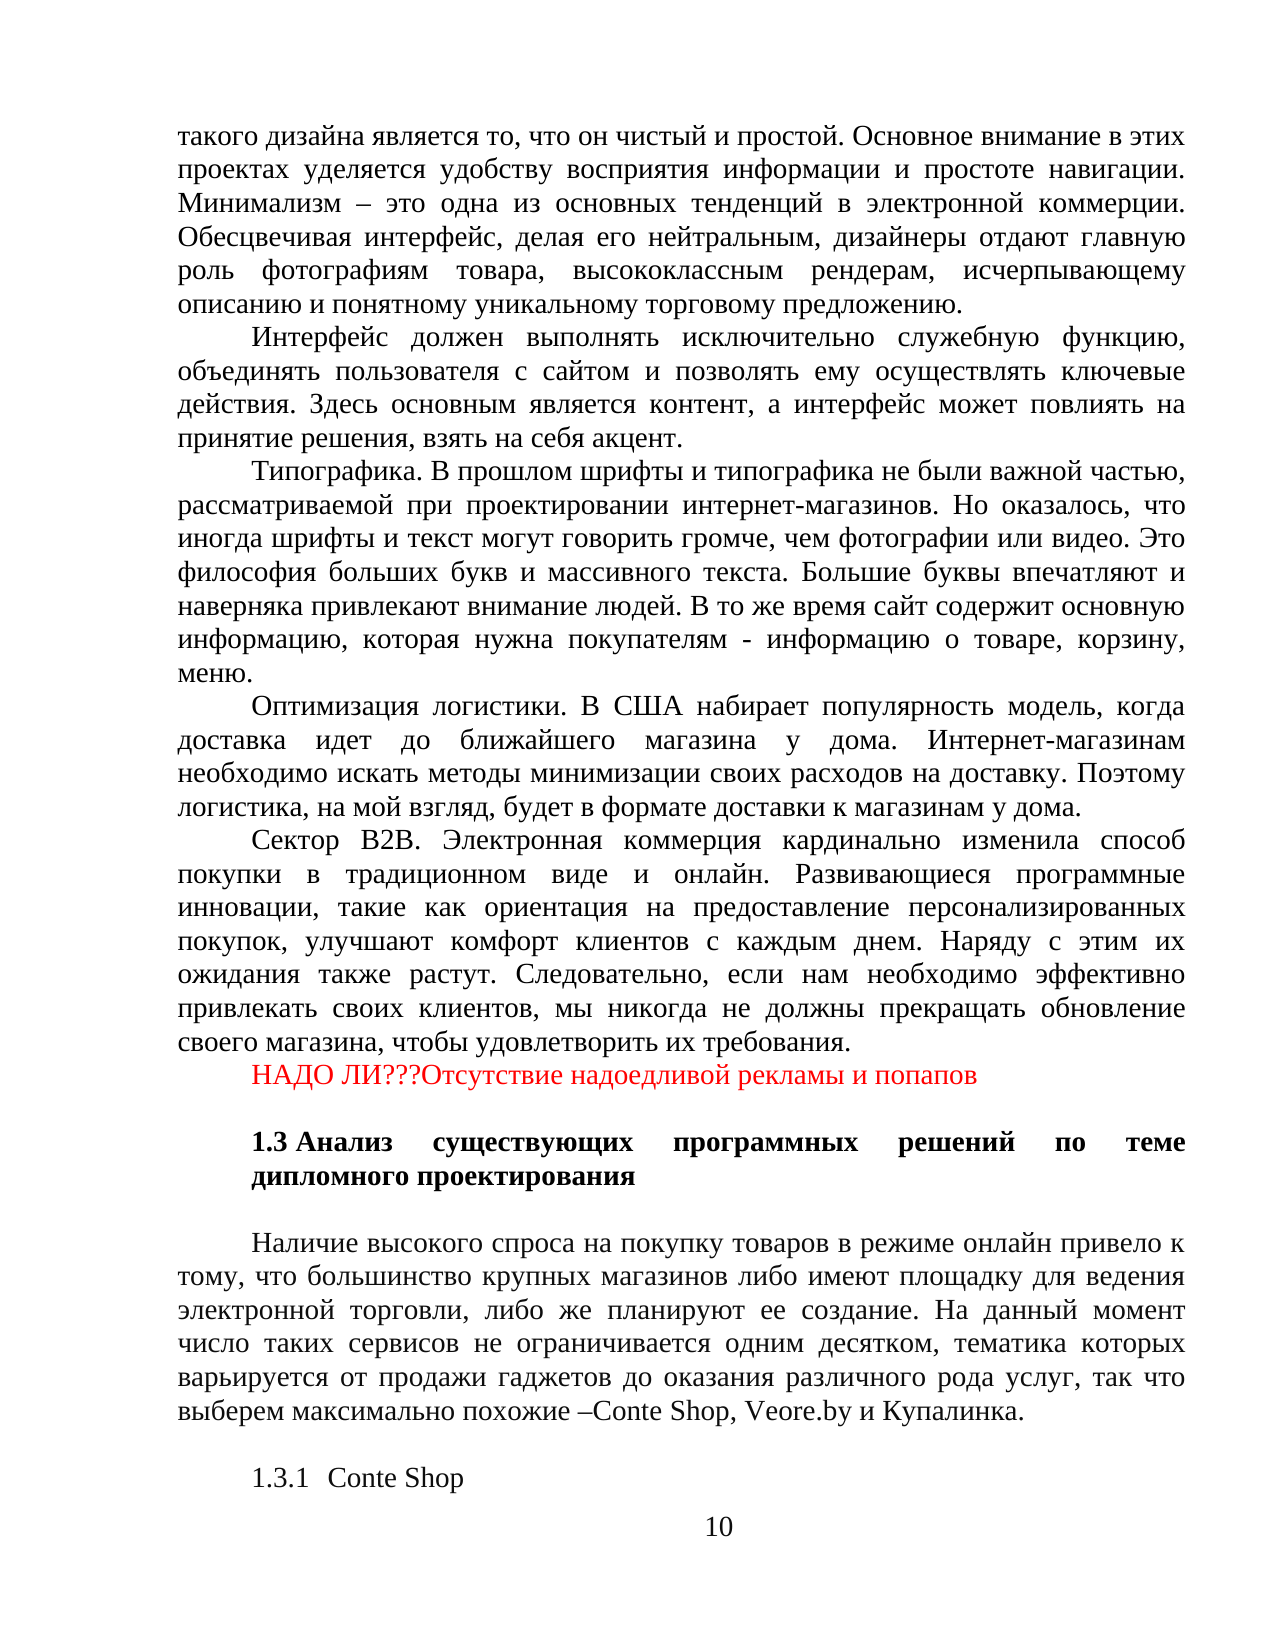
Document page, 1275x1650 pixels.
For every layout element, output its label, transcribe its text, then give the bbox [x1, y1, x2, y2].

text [177, 118, 1186, 319]
text Сектор B2B. Электронная коммерция кардинально изменила способ покупки в традиционном виде и онлайн. Развивающиеся программные инновации, такие как ориентация на предоставление персонализированных покупок, улучшают комфорт клиентов с каждым днем. Наряду с этим их ожидания также растут. Следовательно, если нам необходимо эффективно привлекать своих клиентов, мы никогда не должны прекращать обновление своего магазина, чтобы удовлетворить их требования. [177, 822, 1186, 1057]
text Оптимизация логистики. В США набирает популярность модель, когда доставка идет до ближайшего магазина у дома. Интернет-магазинам необходимо искать методы минимизации своих расходов на доставку. Поэтому логистика, на мой взгляд, будет в формате доставки к магазинам у дома. [177, 688, 1186, 822]
subtitle Анализ существующих программных решений по теме дипломного проектирования [251, 1124, 1186, 1191]
text Типографика. В прошлом шрифты и типографика не были важной частью, рассматриваемой при проектировании интернет-магазинов. Но оказалось, что иногда шрифты и текст могут говорить громче, чем фотографии или видео. Это философия больших букв и массивного текста. Большие буквы впечатляют и наверняка привлекают внимание людей. В то же время сайт содержит основную информацию, которая нужна покупателям - информацию о товаре, корзину, меню. [177, 453, 1186, 688]
text Интерфейс должен выполнять исключительно служебную функцию, объединять пользователя с сайтом и позволять ему осуществлять ключевые действия. Здесь основным является контент, а интерфейс может повлиять на принятие решения, взять на себя акцент. [177, 319, 1186, 453]
text Наличие высокого спроса на покупку товаров в режиме онлайн привело к тому, что большинство крупных магазинов либо имеют площадку для ведения электронной торговли, либо же планируют ее создание. На данный момент число таких сервисов не ограничивается одним десятком, тематика которых варьируется от продажи гаджетов до оказания различного рода услуг, так что выберем максимально похожие –Conte Shop, Veore.by и Купалинка. [177, 1225, 1186, 1426]
list Conte Shop [177, 1460, 1186, 1493]
text НАДО ЛИ???Отсутствие надоедливой рекламы и попапов [177, 1057, 1186, 1091]
